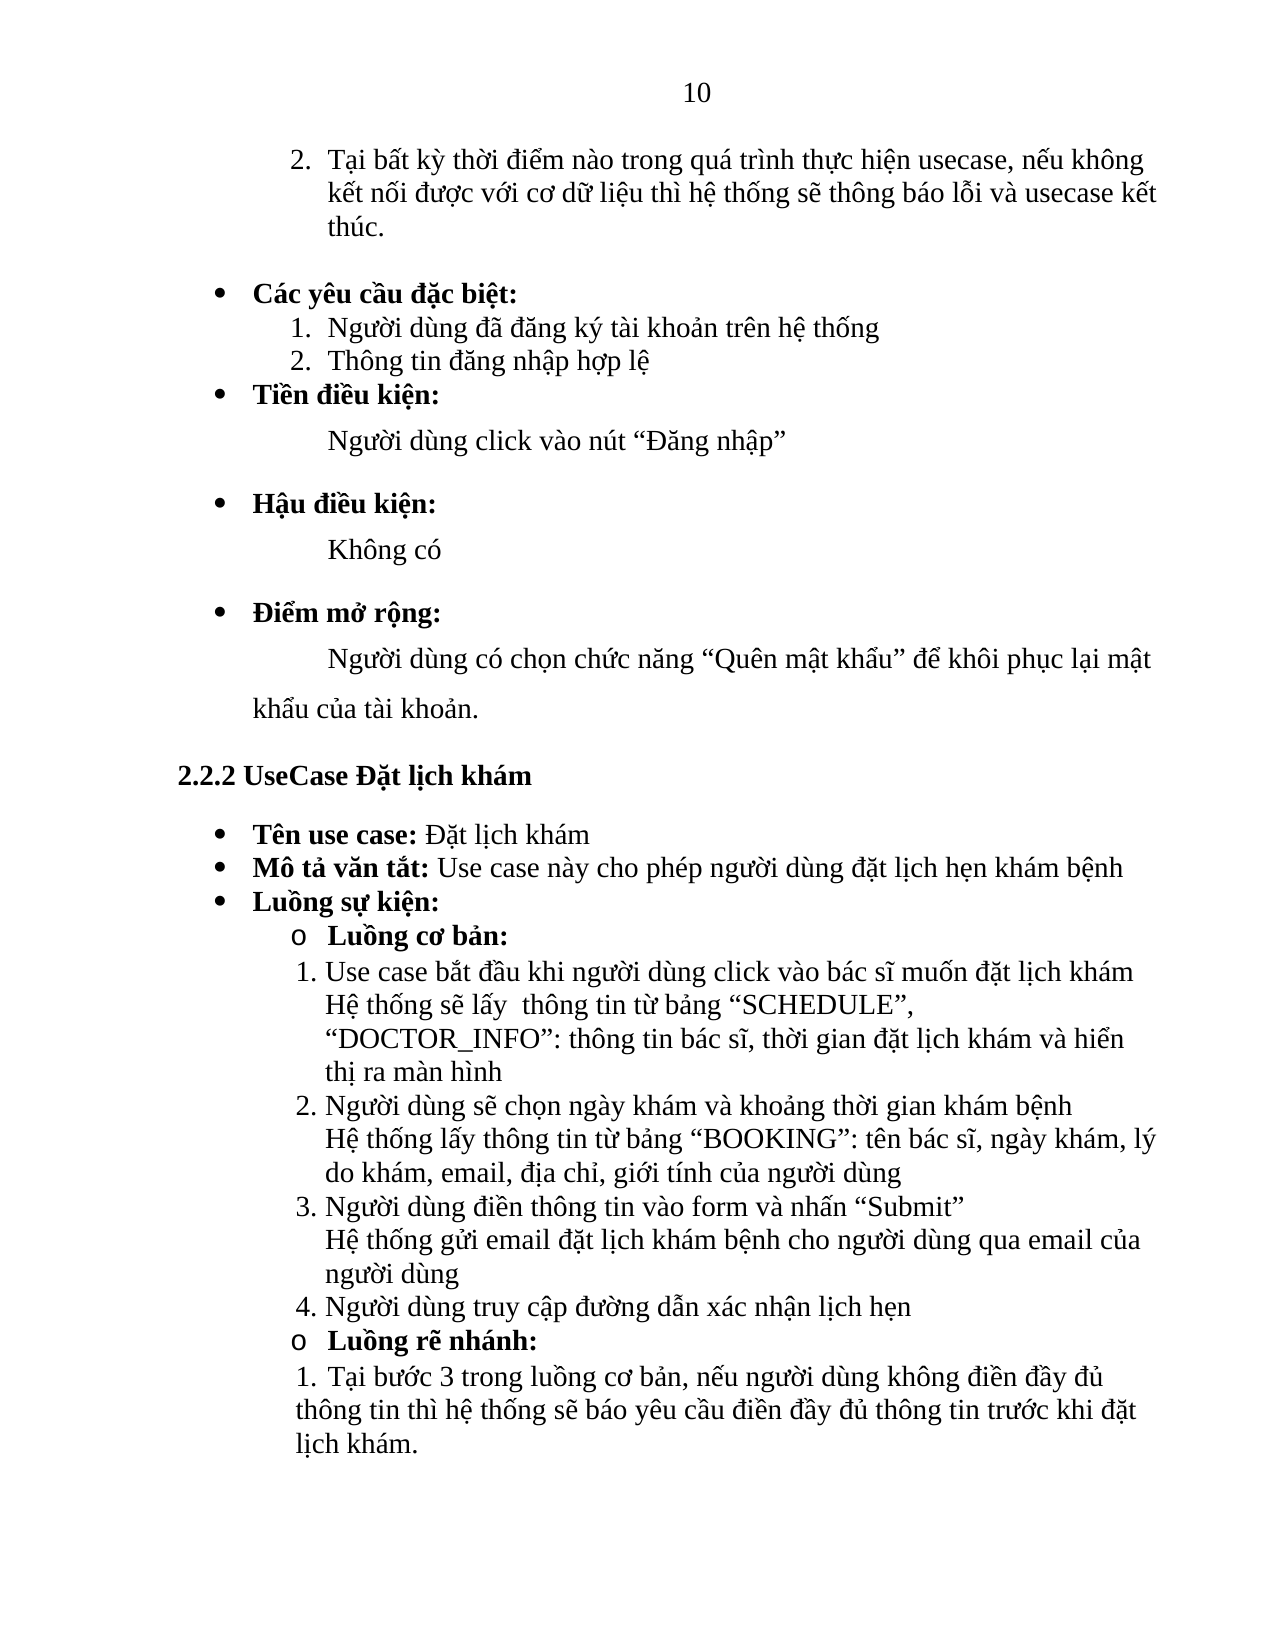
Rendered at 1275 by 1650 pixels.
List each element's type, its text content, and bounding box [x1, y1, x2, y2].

subtitle 2.2.2 UseCase Đặt lịch khám [177, 758, 1157, 792]
list Luồng rẽ nhánh: [290, 1323, 1157, 1359]
list Các yêu cầu đặc biệt: [215, 276, 1157, 310]
list Người dùng điền thông tin vào form và nhấn “Submit” [295, 1189, 1157, 1222]
list Điểm mở rộng: [215, 595, 1157, 628]
list Tiền điều kiện: [215, 377, 1157, 411]
list Người dùng sẽ chọn ngày khám và khoảng thời gian khám bệnh [295, 1088, 1157, 1122]
text Hệ thống sẽ lấy thông tin từ bảng “SCHEDULE”, “DOCTOR_INFO”: thông tin bác sĩ, thời gian đặt lịch khám và hiển thị ra màn hình [325, 987, 1157, 1088]
list Người dùng đã đăng ký tài khoản trên hệ thống [290, 310, 1157, 343]
list Luồng sự kiện: [215, 884, 1157, 918]
list Thông tin đăng nhập hợp lệ [290, 343, 1157, 377]
text Hệ thống lấy thông tin từ bảng “BOOKING”: tên bác sĩ, ngày khám, lý do khám, email, địa chỉ, giới tính của người dùng [325, 1122, 1157, 1189]
text Người dùng click vào nút “Đăng nhập” [252, 423, 1157, 457]
text Không có [252, 532, 1157, 566]
list Tại bước 3 trong luồng cơ bản, nếu người dùng không điền đầy đủ thông tin thì hệ thống sẽ báo yêu cầu điền đầy đủ thông tin trước khi đặt lịch khám. [295, 1359, 1157, 1459]
list Mô tả văn tắt: Use case này cho phép người dùng đặt lịch hẹn khám bệnh [215, 851, 1157, 884]
text Hệ thống gửi email đặt lịch khám bệnh cho người dùng qua email của người dùng [325, 1222, 1157, 1289]
list Tại bất kỳ thời điểm nào trong quá trình thực hiện usecase, nếu không kết nối được với cơ dữ liệu thì hệ thống sẽ thông báo lỗi và usecase kết thúc. [290, 142, 1157, 243]
list Người dùng có chọn chức năng “Quên mật khẩu” để khôi phục lại mật khẩu của tài khoản. [252, 641, 1157, 725]
list Người dùng truy cập đường dẫn xác nhận lịch hẹn [295, 1289, 1157, 1323]
list Hậu điều kiện: [215, 486, 1157, 519]
list Luồng cơ bản: [290, 918, 1157, 954]
list Tên use case: Đặt lịch khám [215, 817, 1157, 851]
list Use case bắt đầu khi người dùng click vào bác sĩ muốn đặt lịch khám [295, 954, 1157, 987]
